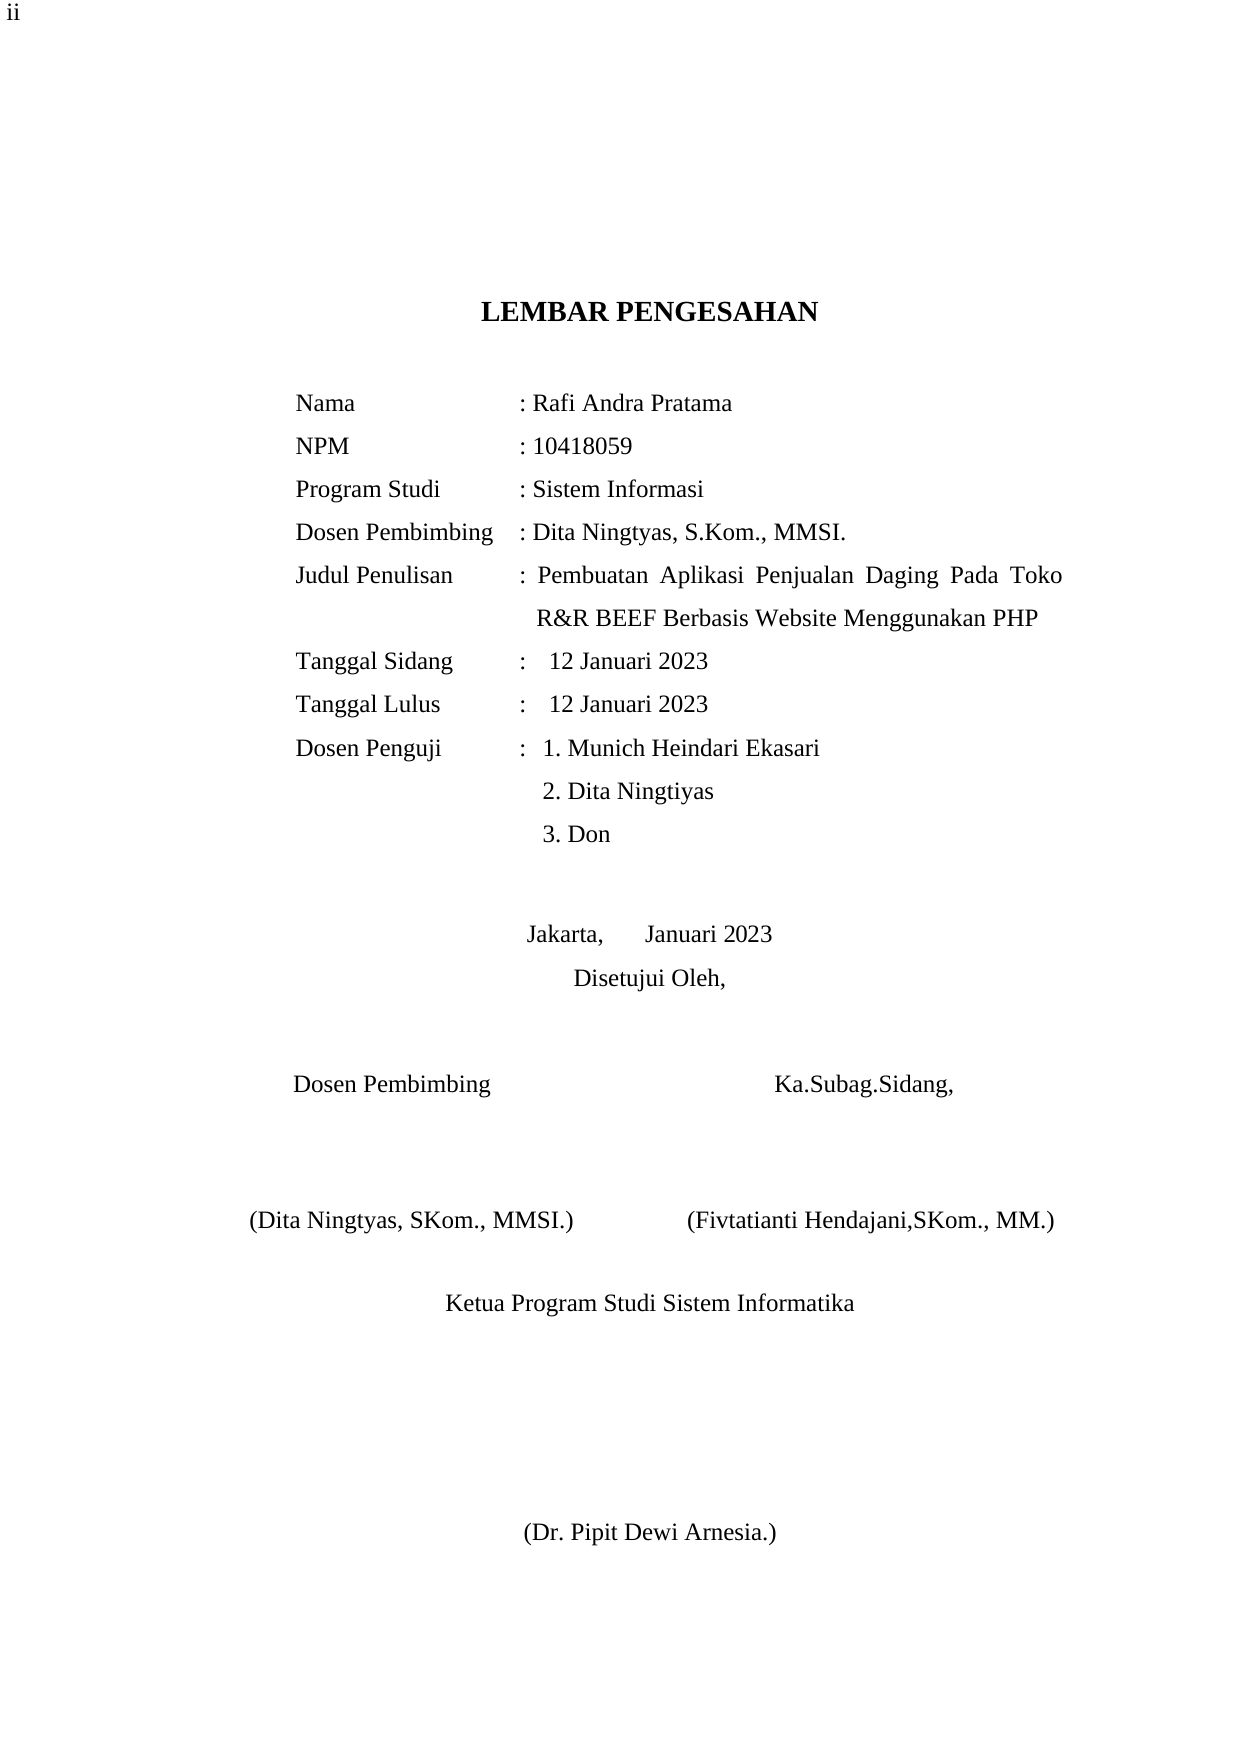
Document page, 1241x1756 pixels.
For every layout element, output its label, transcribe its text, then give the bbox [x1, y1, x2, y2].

subtitle LEMBAR PENGESAHAN [236, 294, 1063, 327]
text Tanggal Sidang : 12 Januari 2023 [295, 646, 1063, 675]
text (Dr. Pipit Dewi Arnesia.) [318, 1517, 982, 1546]
text Disetujui Oleh, [236, 963, 1063, 991]
text Dosen Penguji : 1. Munich Heindari Ekasari [295, 733, 1063, 761]
text NPM : 10418059 [295, 431, 1063, 459]
text 2. Dita Ningtiyas [295, 776, 1063, 804]
text Judul Penulisan : Pembuatan Aplikasi Penjualan Daging Pada Toko R&R BEEF Berbasis Website Menggunakan PHP [295, 560, 1063, 632]
text Dosen Pembimbing : Dita Ningtyas, S.Kom., MMSI. [295, 517, 1063, 546]
text Ketua Program Studi Sistem Informatika [318, 1288, 982, 1316]
text Nama : Rafi Andra Pratama [295, 388, 1063, 416]
text Tanggal Lulus : 12 Januari 2023 [295, 689, 1063, 718]
text Program Studi : Sistem Informasi [295, 474, 1063, 503]
text (Dita Ningtyas, SKom., MMSI.) (Fivtatianti Hendajani,SKom., MM.) [241, 1205, 1063, 1234]
text 3. Don [295, 819, 1063, 848]
text Dosen Pembimbing Ka.Subag.Sidang, [236, 1069, 1011, 1097]
text Jakarta, Januari 2023 [236, 919, 1063, 948]
